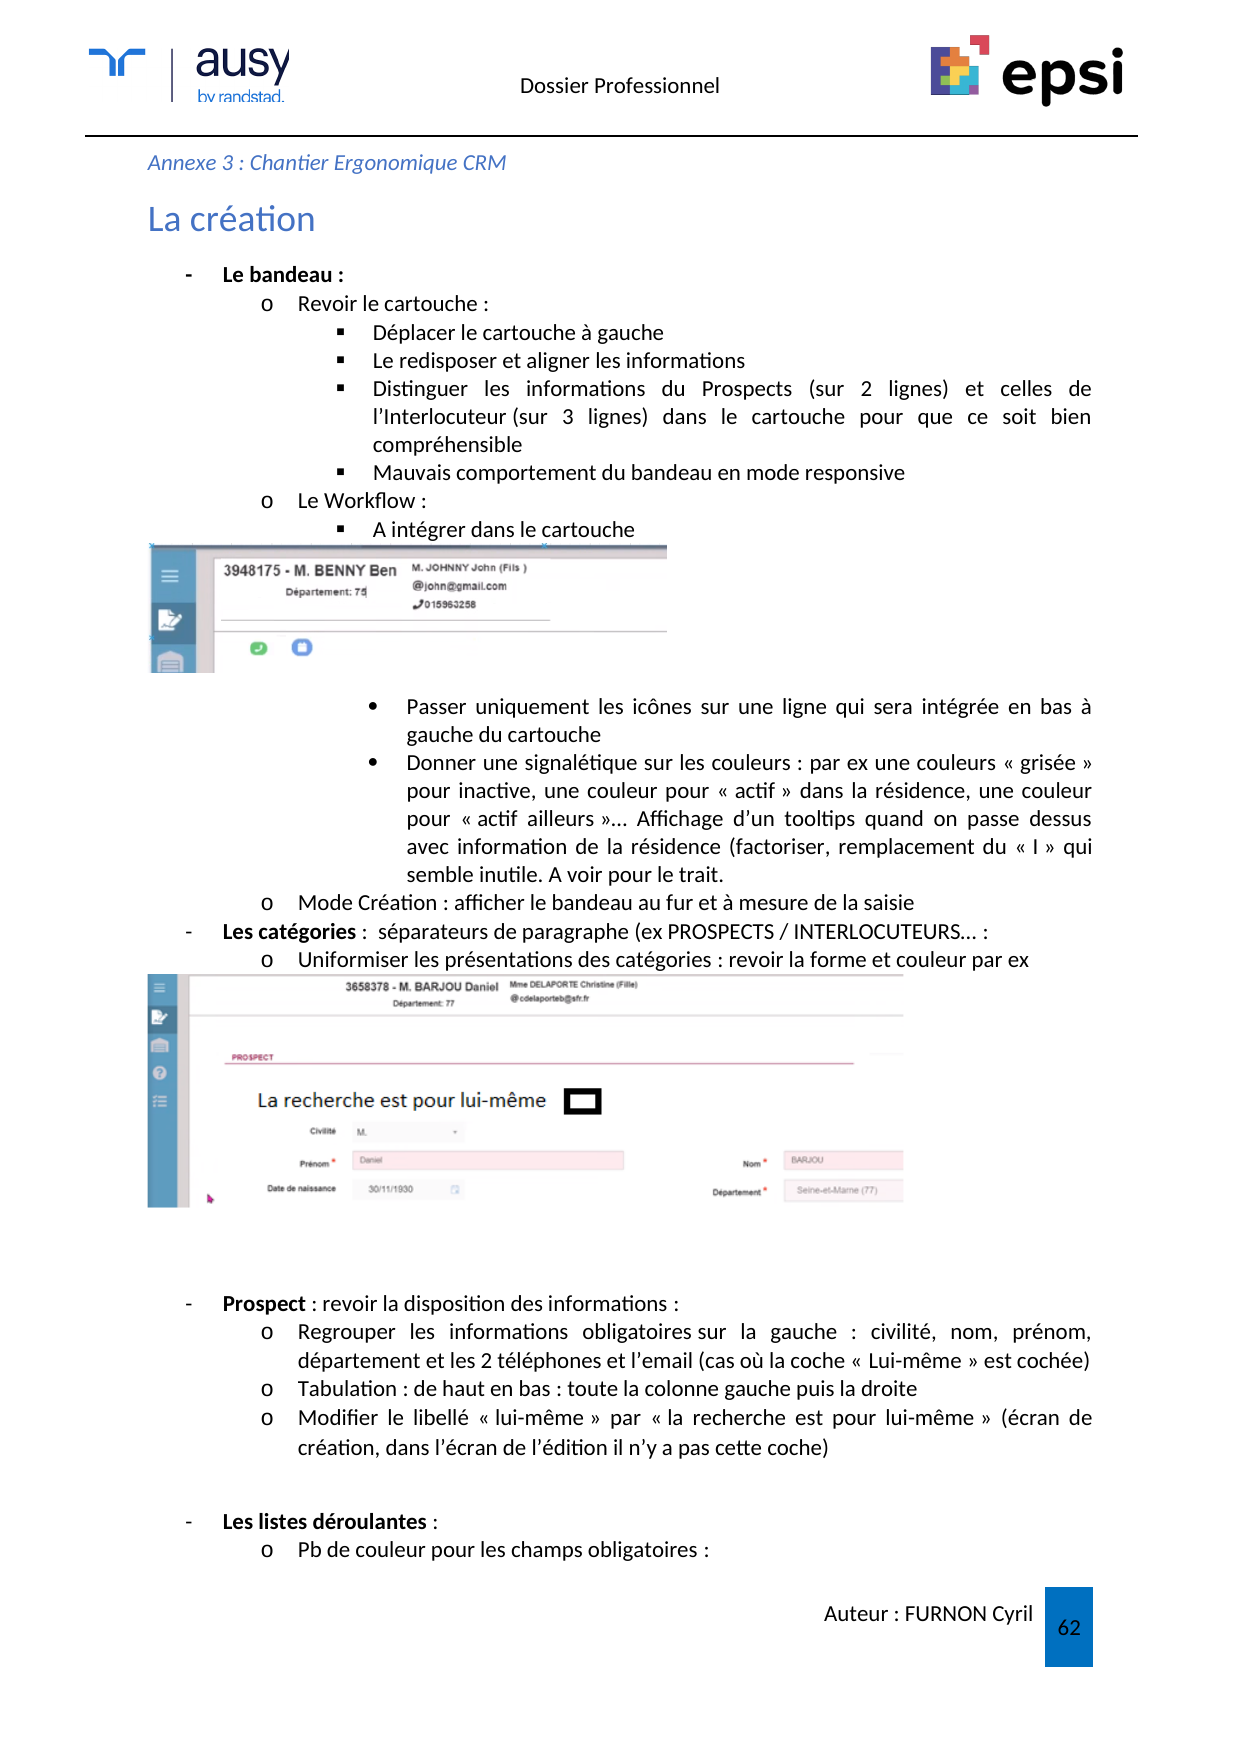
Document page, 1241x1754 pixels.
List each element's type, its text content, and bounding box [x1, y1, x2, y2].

list Le bandeau : [185, 261, 1093, 289]
list Uniformiser les présentations des catégories : revoir la forme et couleur par ex [260, 945, 1093, 974]
list Mauvais comportement du bandeau en mode responsive [335, 458, 1093, 486]
list Donner une signalétique sur les couleurs : par ex une couleurs « grisée » pour inactive, une couleur pour « actif » dans la résidence, une couleur pour « actif ailleurs »… Affichage d’un tooltips quand on passe dessus avec information de la résidence (factoriser, remplacement du « I » qui semble inutile. A voir pour le trait. [369, 748, 1093, 888]
list Distinguer les informations du Prospects (sur 2 lignes) et celles de l’Interlocuteur (sur 3 lignes) dans le cartouche pour que ce soit bien compréhensible [335, 374, 1093, 458]
list Mode Création : afficher le bandeau au fur et à mesure de la saisie [260, 888, 1093, 917]
list Modifier le libellé « lui-même » par « la recherche est pour lui-même » (écran de création, dans l’écran de l’édition il n’y a pas cette coche) [260, 1403, 1093, 1461]
list Regrouper les informations obligatoires sur la gauche : civilité, nom, prénom, département et les 2 téléphones et l’email (cas où la coche « Lui-même » est cochée) [260, 1317, 1093, 1374]
list Les listes déroulantes : [185, 1507, 1093, 1536]
picture [147, 543, 667, 673]
list Déplacer le cartouche à gauche [335, 318, 1093, 346]
text Annexe 3 : Chantier Ergonomique CRM [148, 148, 1093, 176]
list Revoir le cartouche : [260, 289, 1093, 318]
list Prospect : revoir la disposition des informations : [185, 1289, 1093, 1317]
list Pb de couleur pour les champs obligatoires : [260, 1536, 1093, 1565]
list Le Workflow : [260, 486, 1093, 515]
list Les catégories : séparateurs de paragraphe (ex PROSPECTS / INTERLOCUTEURS… : [185, 917, 1093, 945]
list A intégrer dans le cartouche [335, 515, 1093, 543]
list Le redisposer et aligner les informations [335, 346, 1093, 374]
list Passer uniquement les icônes sur une ligne qui sera intégrée en bas à gauche du cartouche [369, 692, 1093, 748]
picture [147, 974, 926, 1224]
picture [88, 48, 289, 102]
list Tabulation : de haut en bas : toute la colonne gauche puis la droite [260, 1374, 1093, 1403]
text La création [148, 194, 1093, 240]
